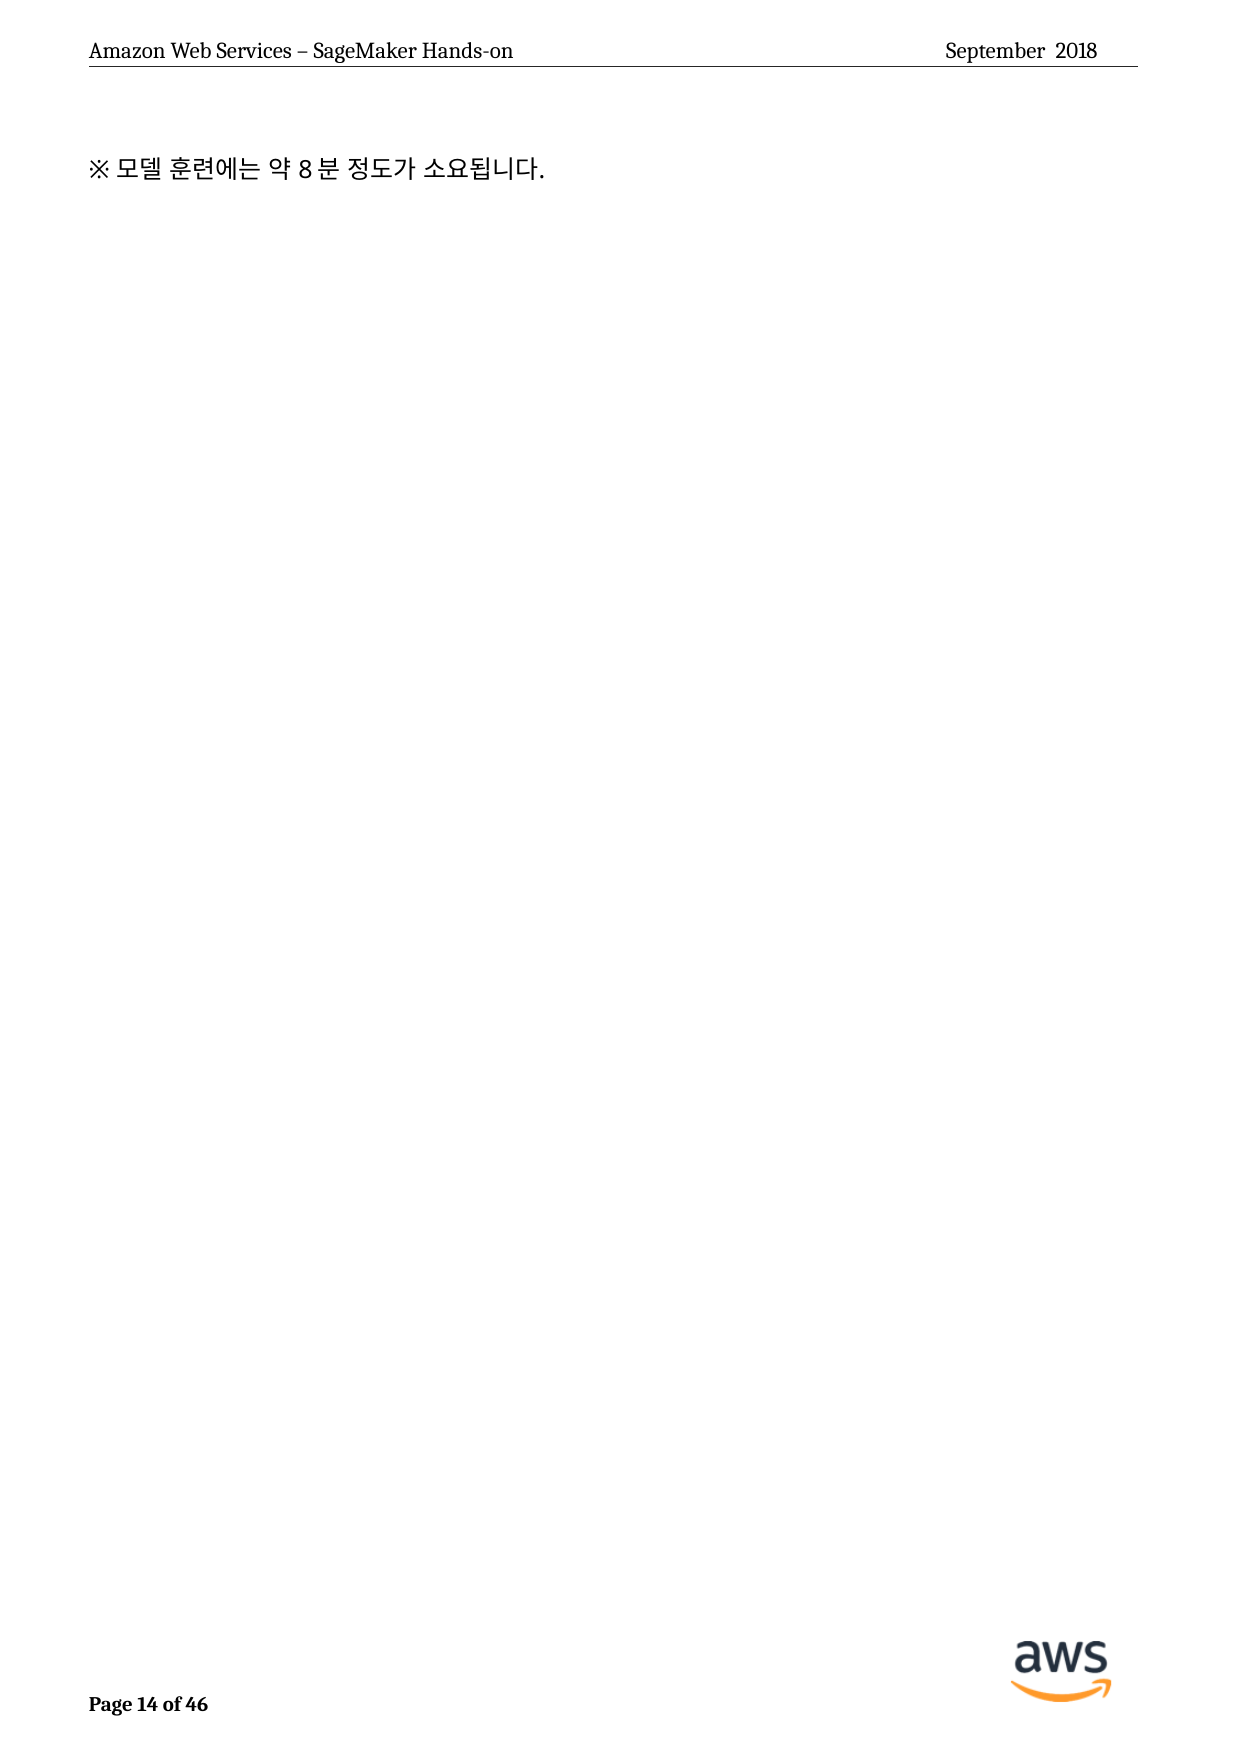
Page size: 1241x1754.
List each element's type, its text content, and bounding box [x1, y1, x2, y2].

picture [1001, 1630, 1120, 1712]
text ※ 모델 훈련에는 약 8분 정도가 소요됩니다. [89, 150, 1138, 186]
